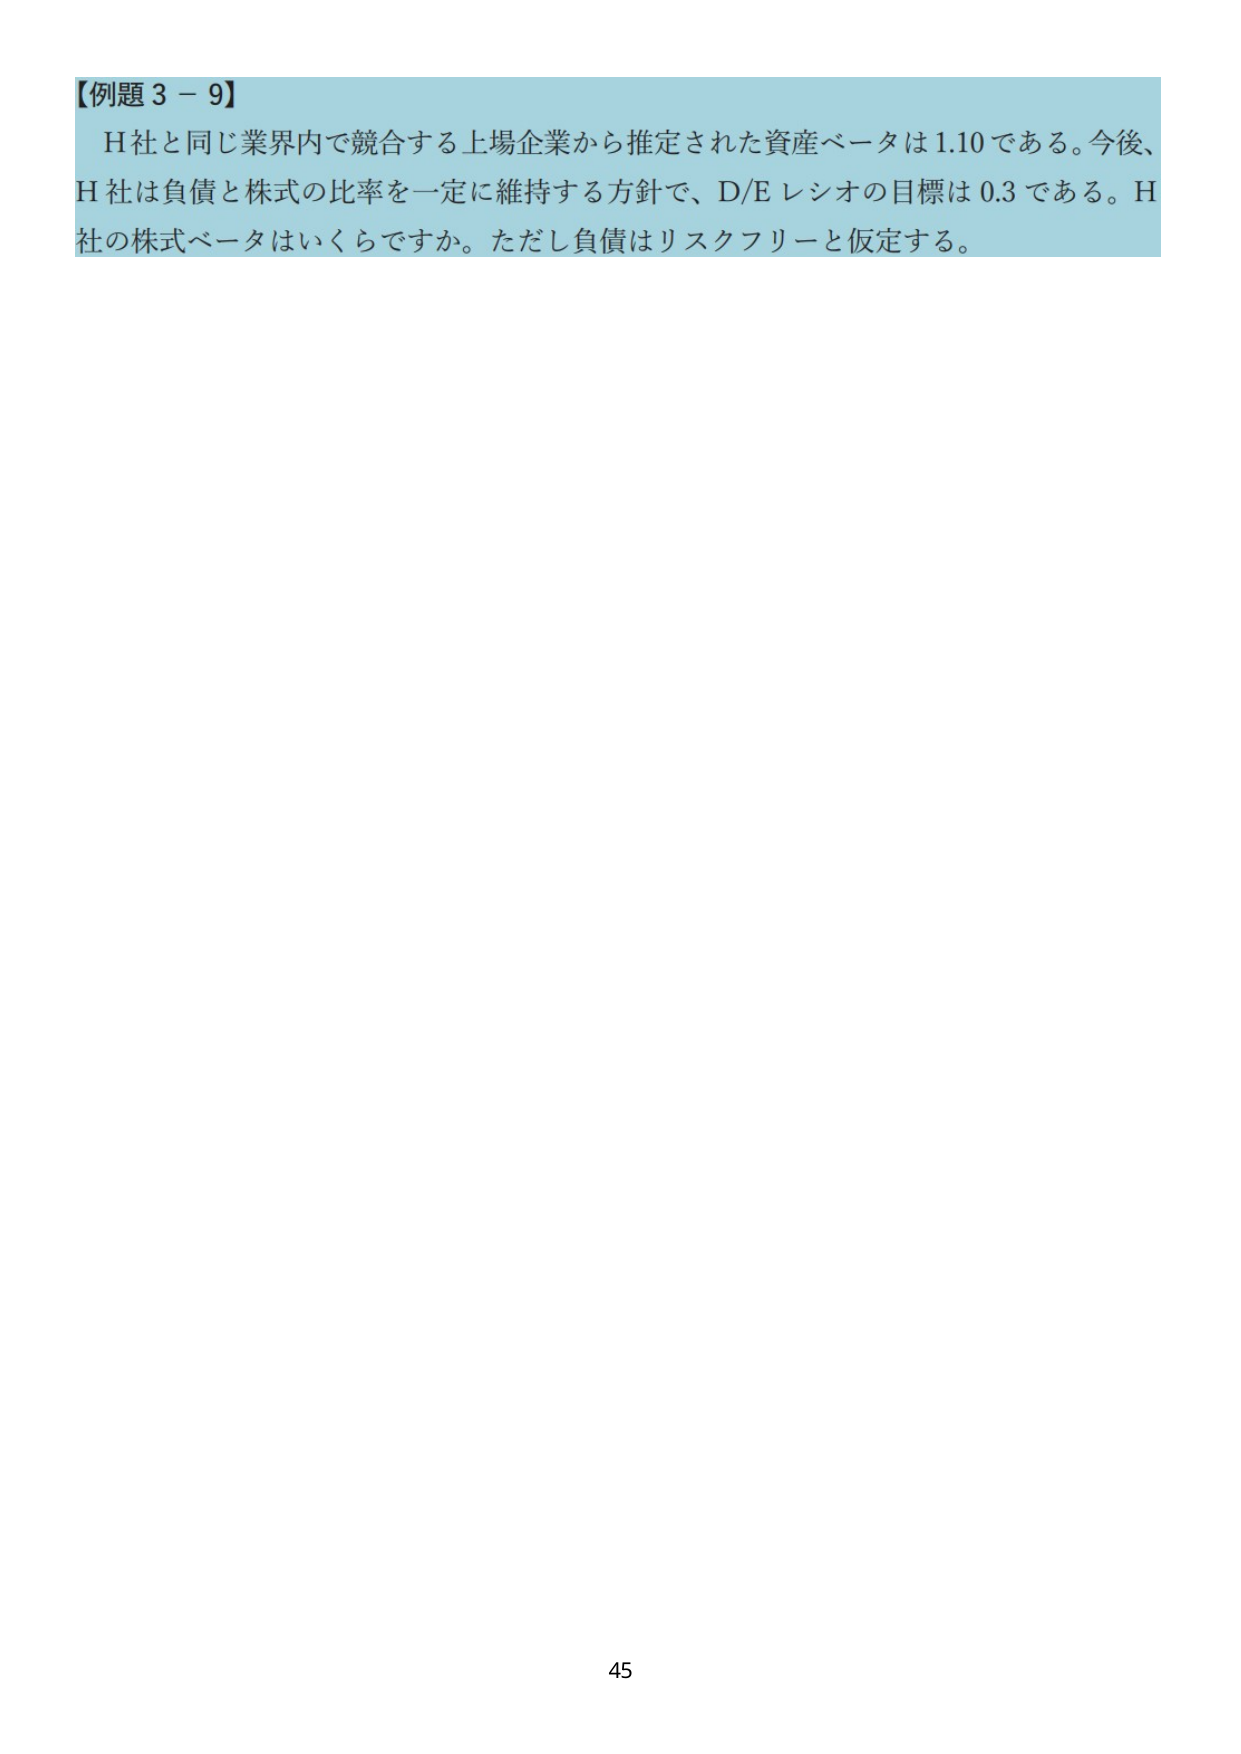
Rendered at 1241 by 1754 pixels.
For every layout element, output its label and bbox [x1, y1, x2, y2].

picture [75, 77, 1161, 257]
